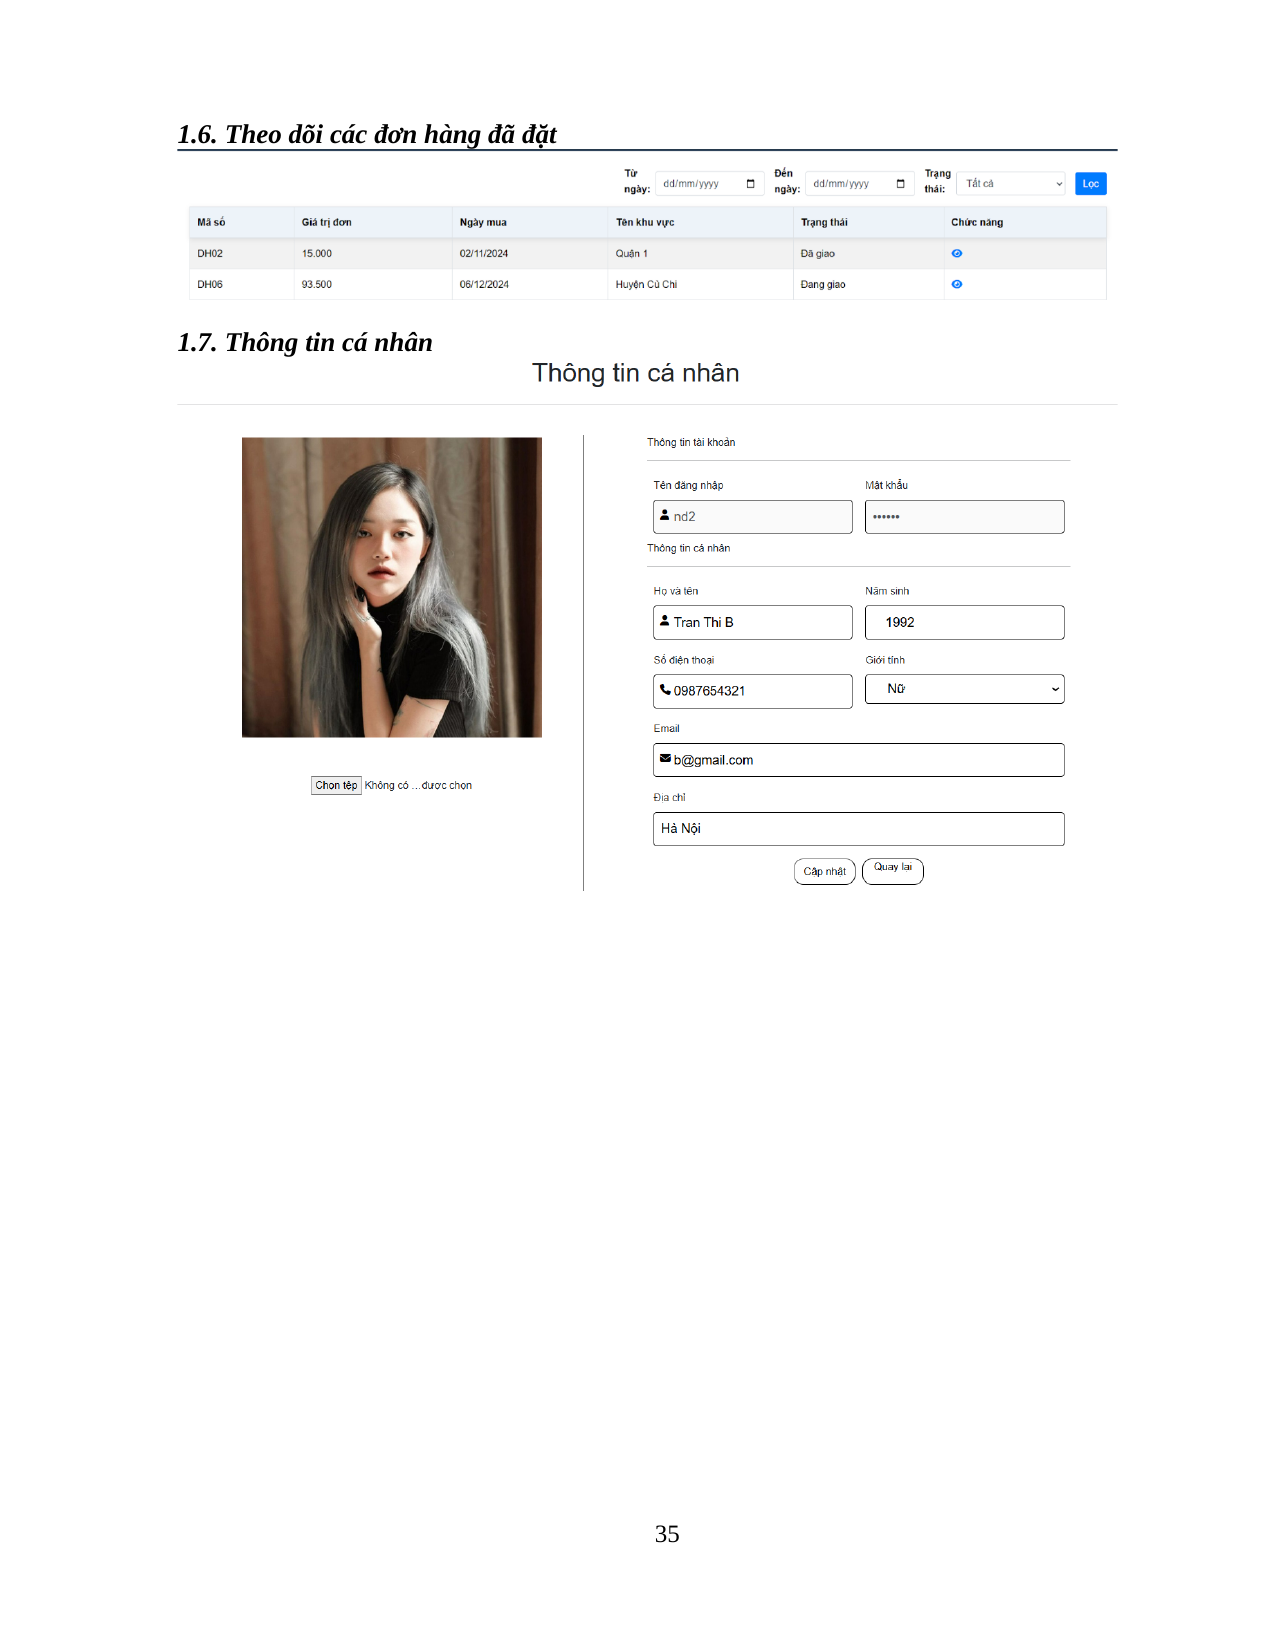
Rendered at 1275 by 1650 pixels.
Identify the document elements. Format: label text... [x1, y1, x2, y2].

picture [177, 357, 1118, 910]
picture [177, 149, 1118, 308]
subtitle 1.6. Theo dõi các đơn hàng đã đặt [177, 118, 1157, 149]
subtitle 1.7. Thông tin cá nhân [177, 326, 1157, 357]
